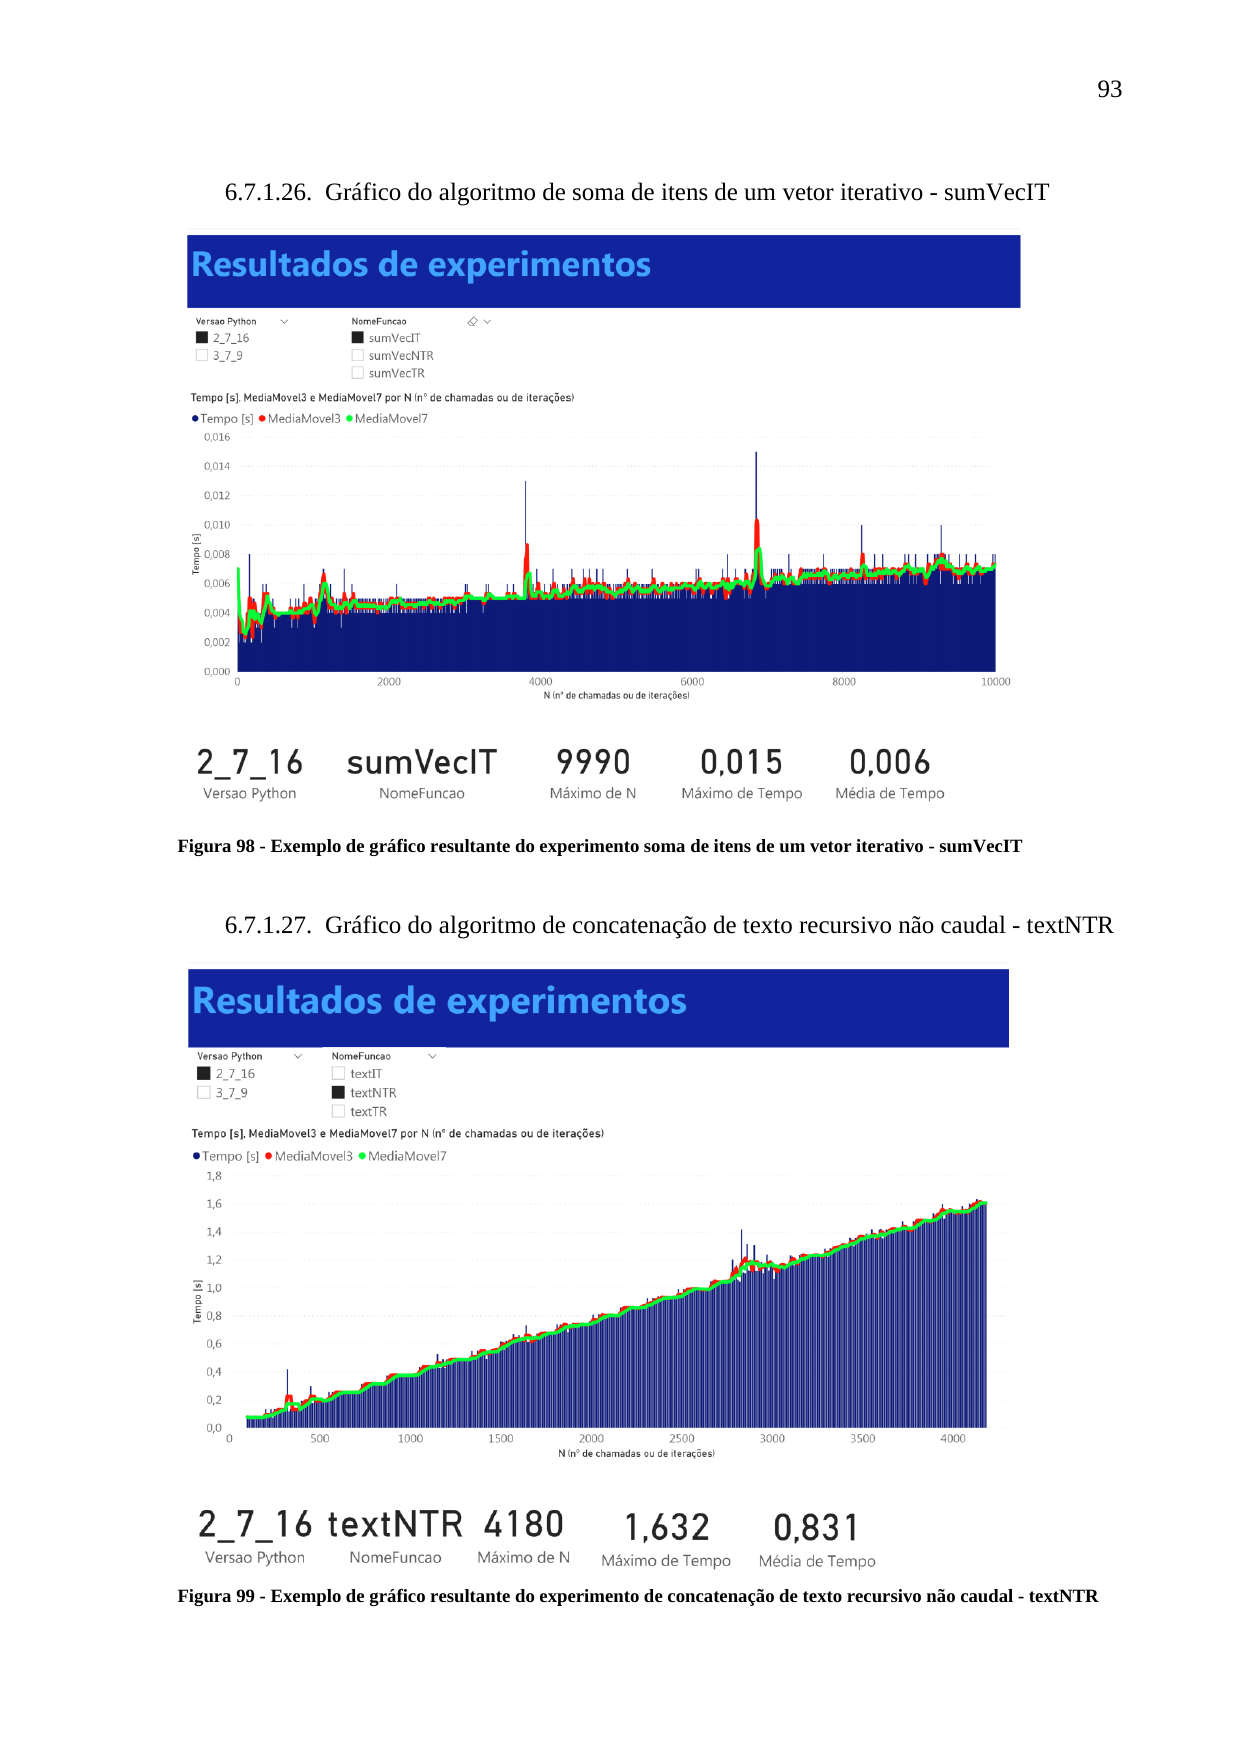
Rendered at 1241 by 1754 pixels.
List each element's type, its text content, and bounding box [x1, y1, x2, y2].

text Figura 98 - Exemplo de gráfico resultante do experimento soma de itens de um vetor iterativo - sumVecIT [177, 835, 1122, 857]
picture [177, 951, 1009, 1586]
text Gráfico do algoritmo de soma de itens de um vetor iterativo - sumVecIT [224, 177, 1122, 206]
picture [177, 218, 1030, 836]
text Figura 99 - Exemplo de gráfico resultante do experimento de concatenação de texto recursivo não caudal - textNTR [177, 1585, 1122, 1607]
text Gráfico do algoritmo de concatenação de texto recursivo não caudal - textNTR [224, 911, 1122, 939]
